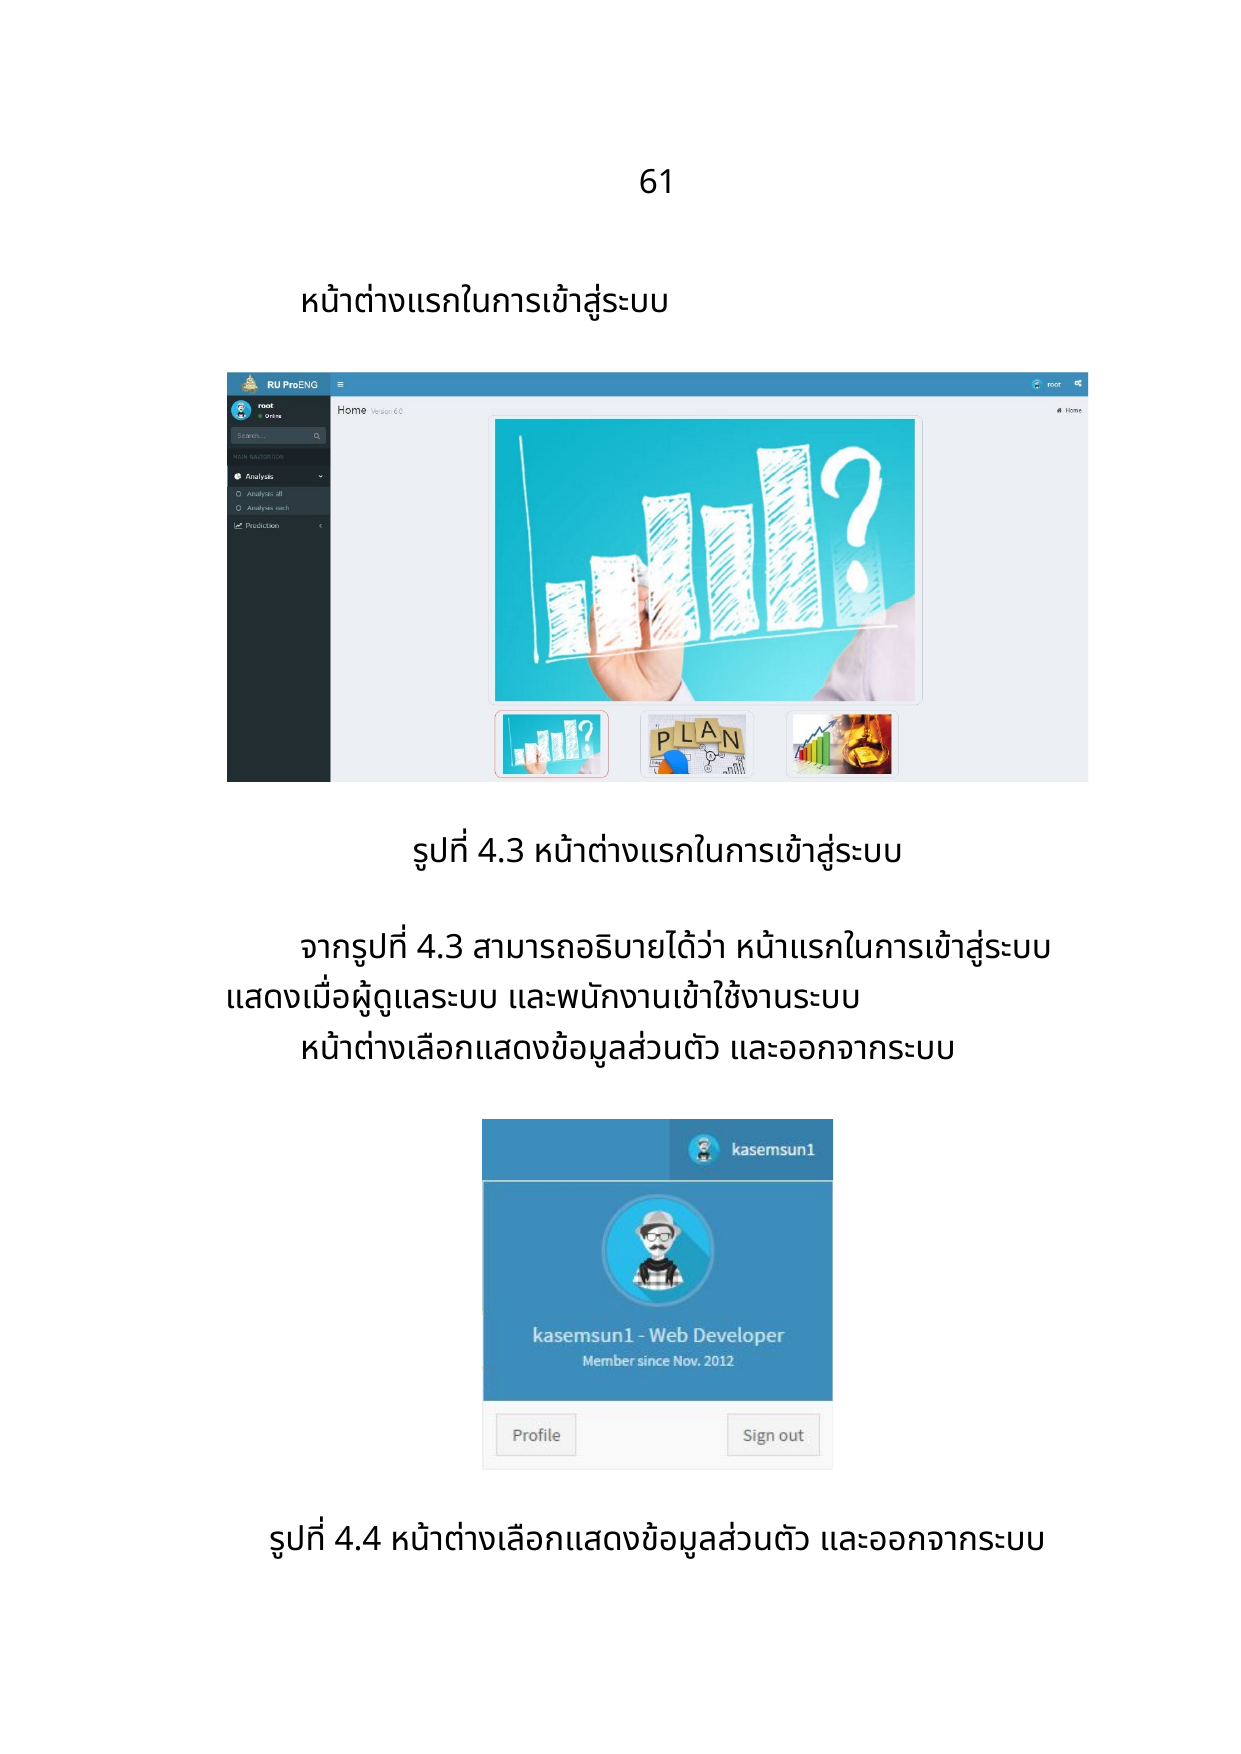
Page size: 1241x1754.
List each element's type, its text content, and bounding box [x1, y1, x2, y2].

picture [482, 1119, 834, 1470]
text จากรูปที่ 4.3 สามารถอธิบายได้ว่า หน้าแรกในการเข้าสู่ระบบ แสดงเมื่อผู้ดูแลระบบ และพนักงานเข้าใช้งานระบบ [225, 923, 1090, 1024]
picture [227, 372, 1089, 782]
text หน้าต่างเลือกแสดงข้อมูลส่วนตัว และออกจากระบบ [225, 1024, 1090, 1074]
text รูปที่ 4.4 หน้าต่างเลือกแสดงข้อมูลส่วนตัว และออกจากระบบ [225, 1515, 1090, 1566]
text หน้าต่างแรกในการเข้าสู่ระบบ [225, 277, 1090, 327]
text รูปที่ 4.3 หน้าต่างแรกในการเข้าสู่ระบบ [225, 827, 1090, 877]
